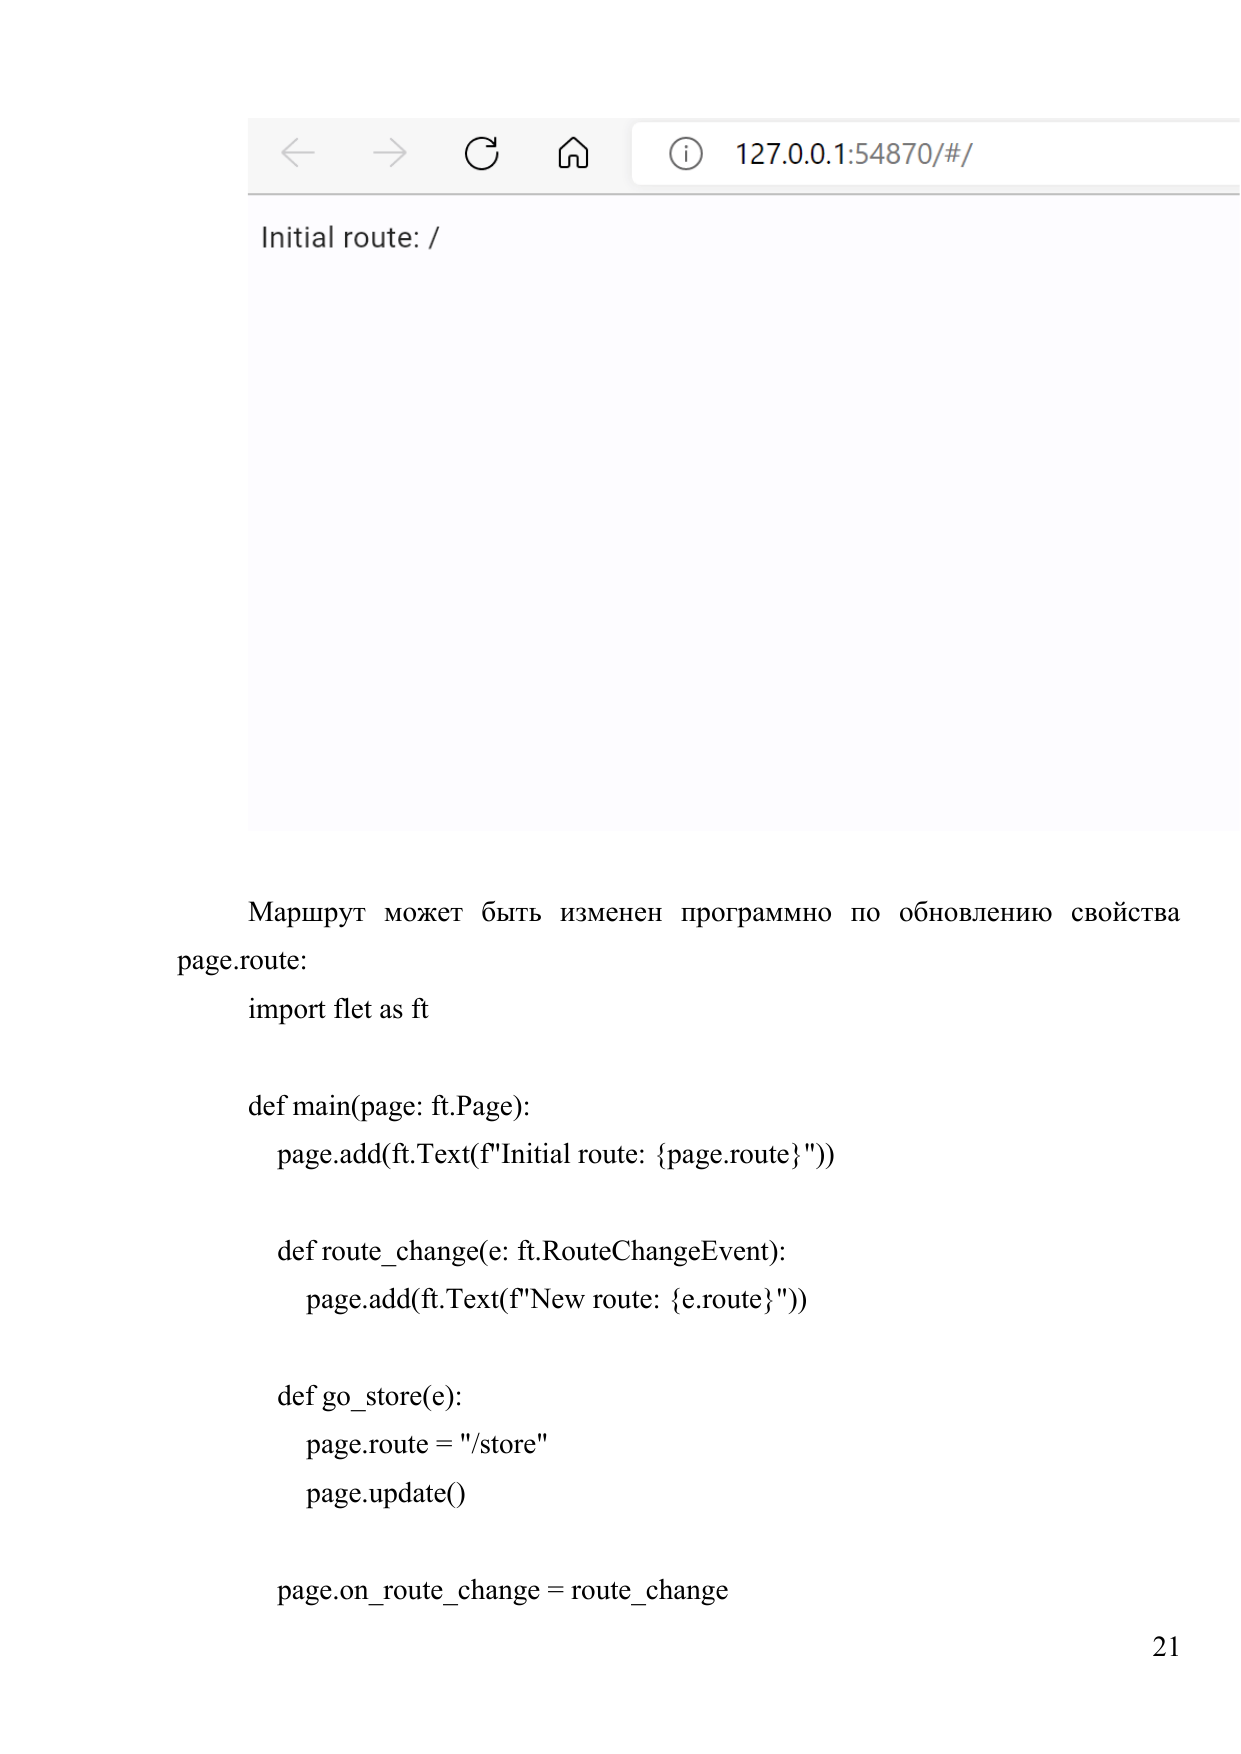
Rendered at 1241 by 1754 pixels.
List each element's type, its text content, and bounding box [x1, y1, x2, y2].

text def main(page: ft.Page): [177, 1089, 1181, 1121]
text page.add(ft.Text(f"Initial route: {page.route}")) [177, 1137, 1181, 1169]
text def route_change(e: ft.RouteChangeEvent): [177, 1234, 1181, 1266]
picture [247, 118, 1240, 831]
text page.update() [177, 1476, 1181, 1509]
text def go_store(e): [177, 1379, 1181, 1412]
text page.add(ft.Text(f"New route: {e.route}")) [177, 1283, 1181, 1315]
text Маршрут может быть изменен программно по обновлению свойства page.route: [177, 895, 1181, 976]
text page.on_route_change = route_change [177, 1573, 1181, 1606]
text page.route = "/store" [177, 1428, 1181, 1460]
text import flet as ft [177, 992, 1181, 1024]
